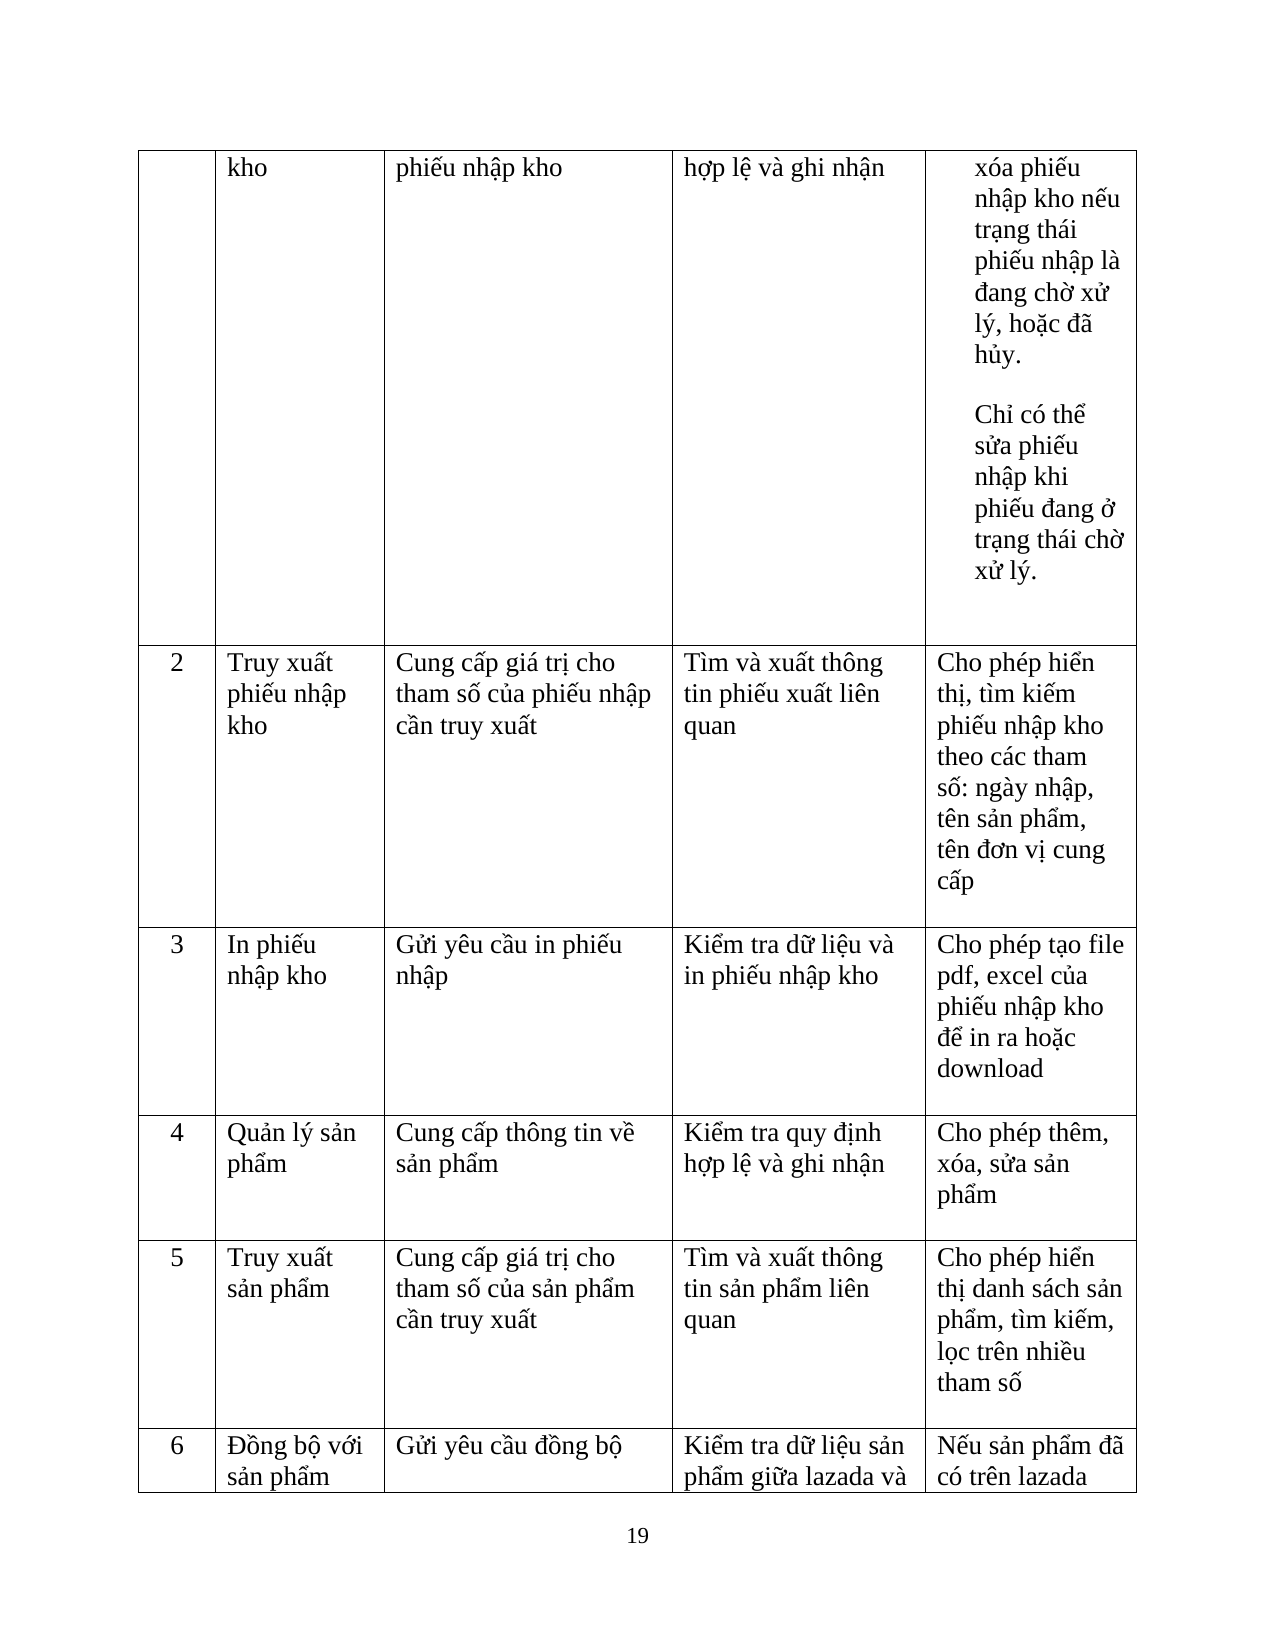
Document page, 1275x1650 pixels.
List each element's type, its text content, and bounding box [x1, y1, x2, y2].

table_cell In phiếu nhập kho [216, 928, 384, 1115]
table_cell Cung cấp giá trị cho tham số của sản phẩm cần truy xuất [385, 1241, 672, 1428]
table_cell Kiểm tra dữ liệu và in phiếu nhập kho [673, 928, 925, 1115]
table_cell 4 [139, 1116, 215, 1240]
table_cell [673, 151, 925, 645]
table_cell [926, 1429, 1136, 1492]
table_cell 1 [139, 151, 215, 645]
table_cell Cho phép hiển thị danh sách sản phẩm, tìm kiếm, lọc trên nhiều tham số [926, 1241, 1136, 1428]
table_cell Quản lý nhập kho [216, 151, 384, 645]
table_cell Cho phép hiển thị, tìm kiếm phiếu nhập kho theo các tham số: ngày nhập, tên sản phẩm, tên đơn vị cung cấp [926, 646, 1136, 927]
table_cell Kiểm tra quy định hợp lệ và ghi nhận [673, 1116, 925, 1240]
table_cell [385, 1429, 672, 1492]
table_cell 3 [139, 928, 215, 1115]
table_cell 2 [139, 646, 215, 927]
table_cell Cho phép thêm, xóa, sửa sản phẩm [926, 1116, 1136, 1240]
table_cell 5 [139, 1241, 215, 1428]
table_cell Gửi yêu cầu in phiếu nhập [385, 928, 672, 1115]
table_cell Tìm và xuất thông tin phiếu xuất liên quan [673, 646, 925, 927]
table_cell Cung cấp thông tin về sản phẩm [385, 1116, 672, 1240]
table_cell Quản lý sản phẩm [216, 1116, 384, 1240]
table_cell Truy xuất phiếu nhập kho [216, 646, 384, 927]
table_cell Cho phép tạo file pdf, excel của phiếu nhập kho để in ra hoặc download [926, 928, 1136, 1115]
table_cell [673, 1429, 925, 1492]
table_cell 6 [139, 1429, 215, 1492]
table_cell Tìm và xuất thông tin sản phẩm liên quan [673, 1241, 925, 1428]
table_cell Truy xuất sản phẩm [216, 1241, 384, 1428]
table_cell Cung cấp giá trị cho tham số của phiếu nhập cần truy xuất [385, 646, 672, 927]
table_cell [216, 1429, 384, 1492]
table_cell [385, 151, 672, 645]
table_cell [926, 151, 1136, 645]
